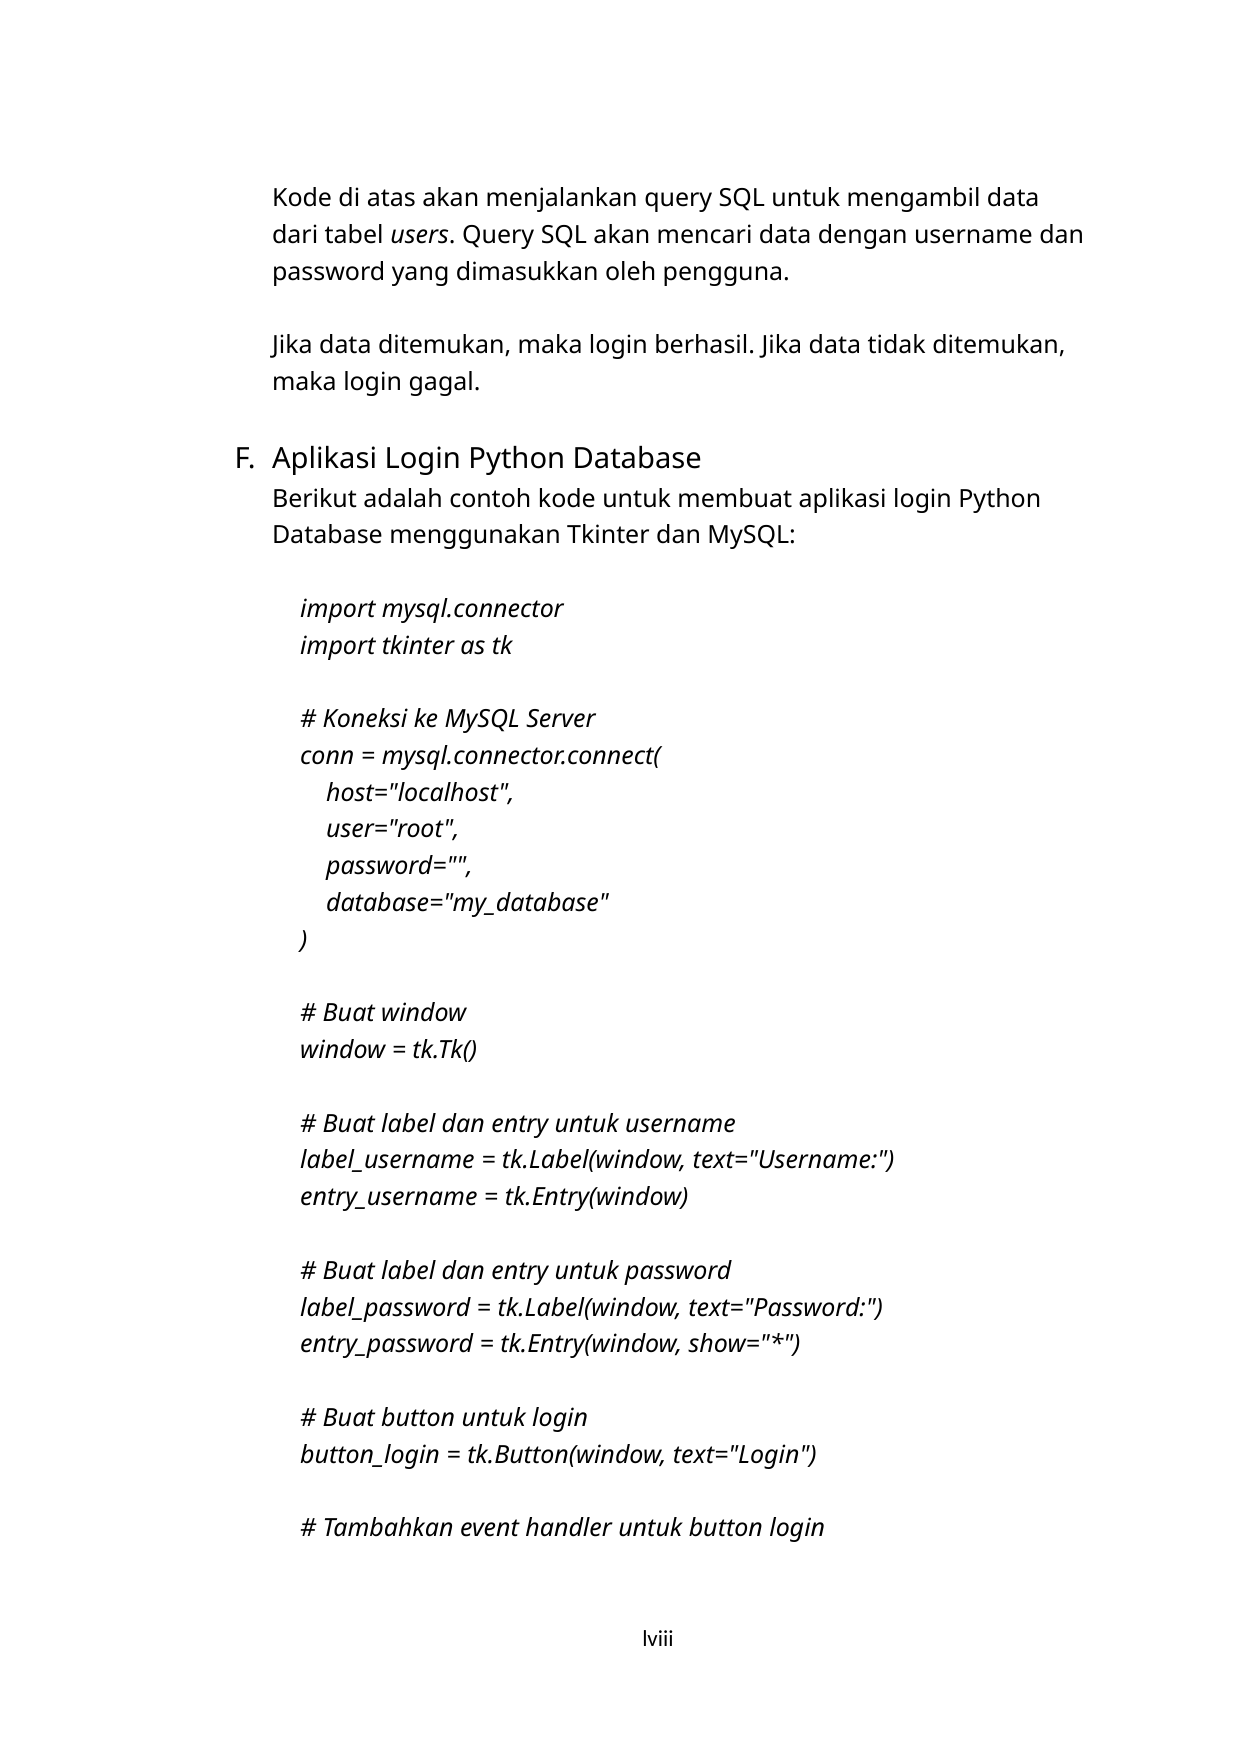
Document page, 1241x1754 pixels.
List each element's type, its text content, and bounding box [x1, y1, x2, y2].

list # Buat label dan entry untuk username [300, 1105, 1090, 1139]
list Kode di atas akan menjalankan query SQL untuk mengambil data dari tabel users. Query SQL akan mencari data dengan username dan password yang dimasukkan oleh pengguna. [272, 180, 1090, 288]
list Aplikasi Login Python Database [234, 437, 1090, 477]
list # Koneksi ke MySQL Server [300, 701, 1090, 735]
list button_login = tk.Button(window, text="Login") [300, 1436, 1090, 1470]
list import tkinter as tk [300, 627, 1090, 661]
list # Buat label dan entry untuk password [300, 1252, 1090, 1286]
list import mysql.connector [300, 591, 1090, 624]
list # Tambahkan event handler untuk button login [300, 1510, 1090, 1544]
list password="", [300, 848, 1090, 882]
list window = tk.Tk() [300, 1032, 1090, 1066]
list database="my_database" [300, 885, 1090, 919]
list Jika data ditemukan, maka login berhasil. Jika data tidak ditemukan, maka login gagal. [272, 327, 1090, 398]
list label_password = tk.Label(window, text="Password:") [300, 1289, 1090, 1323]
list entry_password = tk.Entry(window, show="*") [300, 1326, 1090, 1360]
list # Buat button untuk login [300, 1399, 1090, 1433]
list conn = mysql.connector.connect( [300, 738, 1090, 772]
list # Buat window [300, 995, 1090, 1029]
list label_username = tk.Label(window, text="Username:") [300, 1142, 1090, 1176]
list host="localhost", [300, 774, 1090, 808]
list entry_username = tk.Entry(window) [300, 1179, 1090, 1213]
list ) [300, 921, 1090, 956]
list Berikut adalah contoh kode untuk membuat aplikasi login Python Database menggunakan Tkinter dan MySQL: [272, 480, 1090, 551]
list user="root", [300, 811, 1090, 845]
